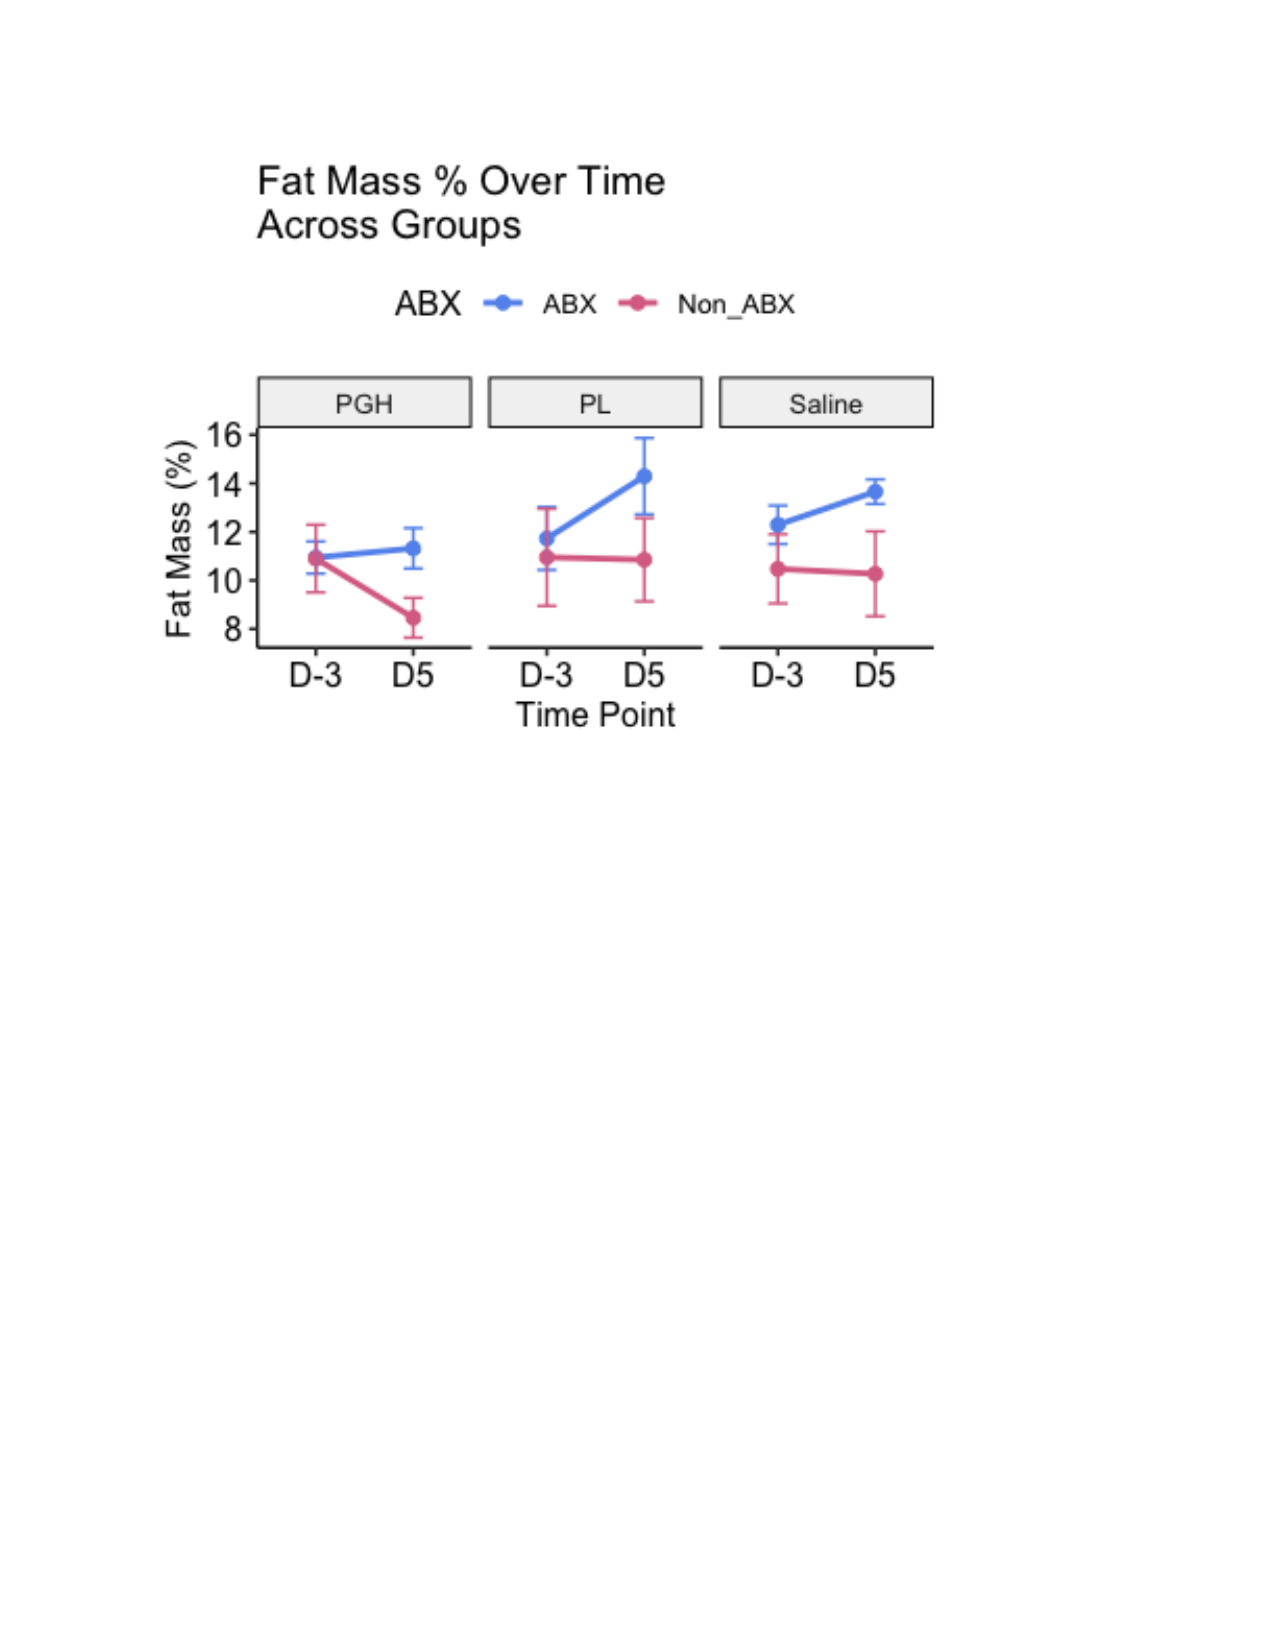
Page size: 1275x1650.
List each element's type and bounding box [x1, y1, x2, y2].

picture [150, 150, 951, 750]
